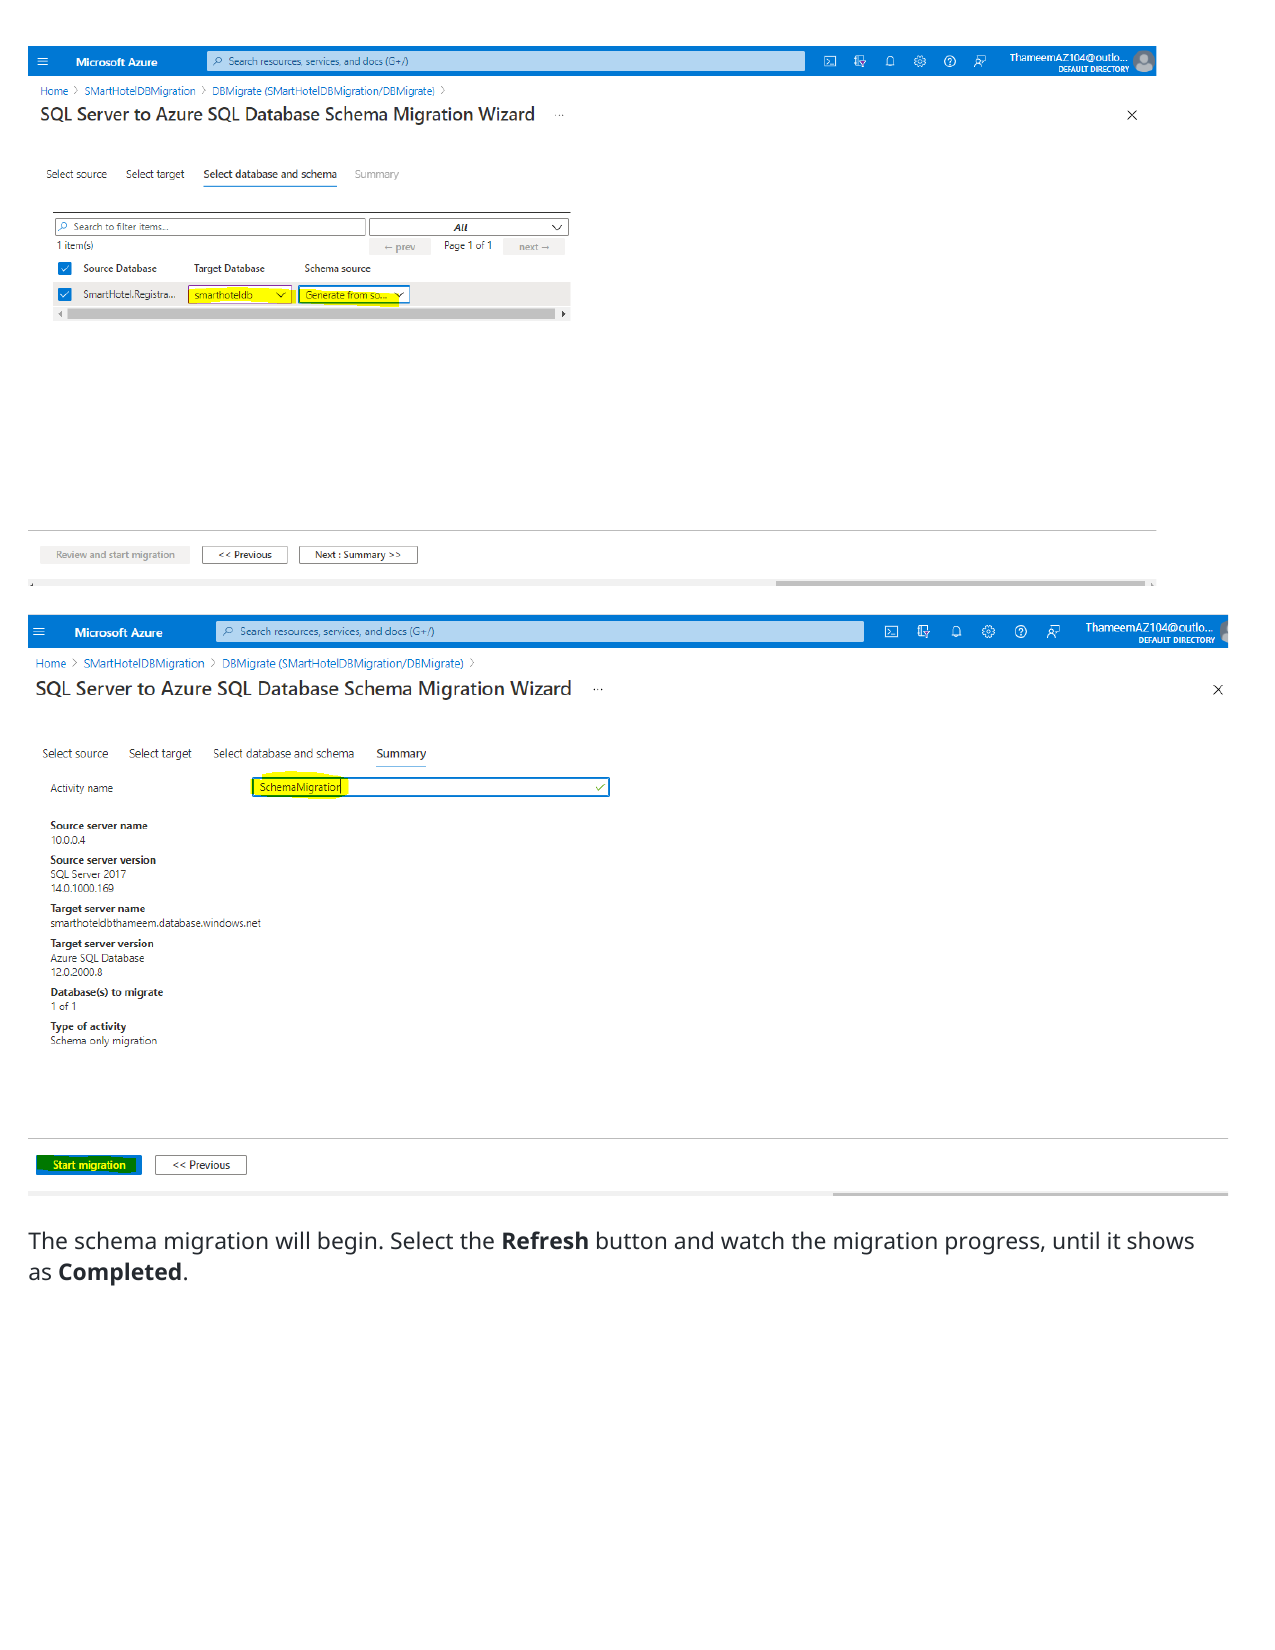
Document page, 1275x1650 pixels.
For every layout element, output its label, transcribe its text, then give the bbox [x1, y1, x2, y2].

text The schema migration will begin. Select the Refresh button and watch the migration progress, until it shows as Completed. [188, 1225, 1228, 1287]
picture [28, 614, 1229, 1196]
picture [28, 46, 1157, 586]
